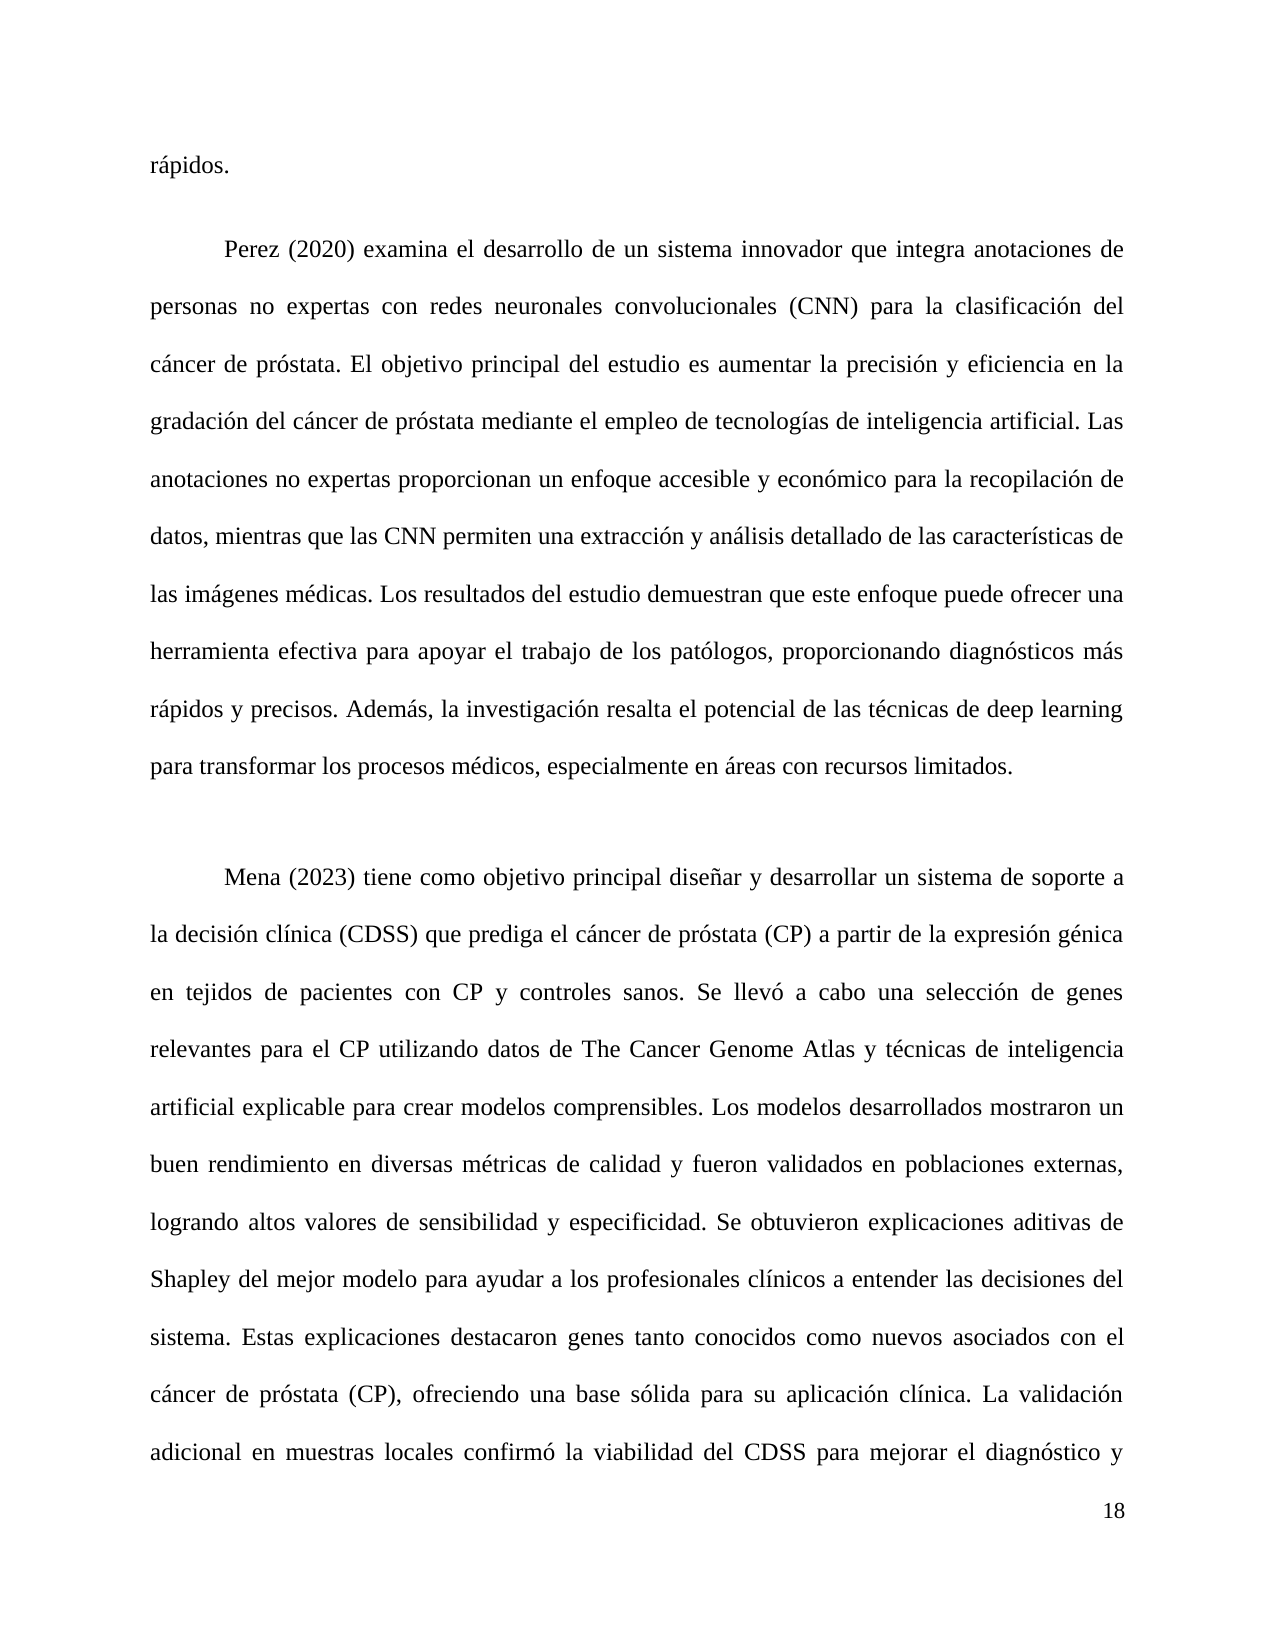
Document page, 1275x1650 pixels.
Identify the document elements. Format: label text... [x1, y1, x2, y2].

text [150, 150, 1125, 179]
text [150, 862, 1125, 1465]
text Perez (2020) examina el desarrollo de un sistema innovador que integra anotaciones de personas no expertas con redes neuronales convolucionales (CNN) para la clasificación del cáncer de próstata. El objetivo principal del estudio es aumentar la precisión y eficiencia en la gradación del cáncer de próstata mediante el empleo de tecnologías de inteligencia artificial. Las anotaciones no expertas proporcionan un enfoque accesible y económico para la recopilación de datos, mientras que las CNN permiten una extracción y análisis detallado de las características de las imágenes médicas. Los resultados del estudio demuestran que este enfoque puede ofrecer una herramienta efectiva para apoyar el trabajo de los patólogos, proporcionando diagnósticos más rápidos y precisos. Además, la investigación resalta el potencial de las técnicas de deep learning para transformar los procesos médicos, especialmente en áreas con recursos limitados. [150, 234, 1125, 780]
